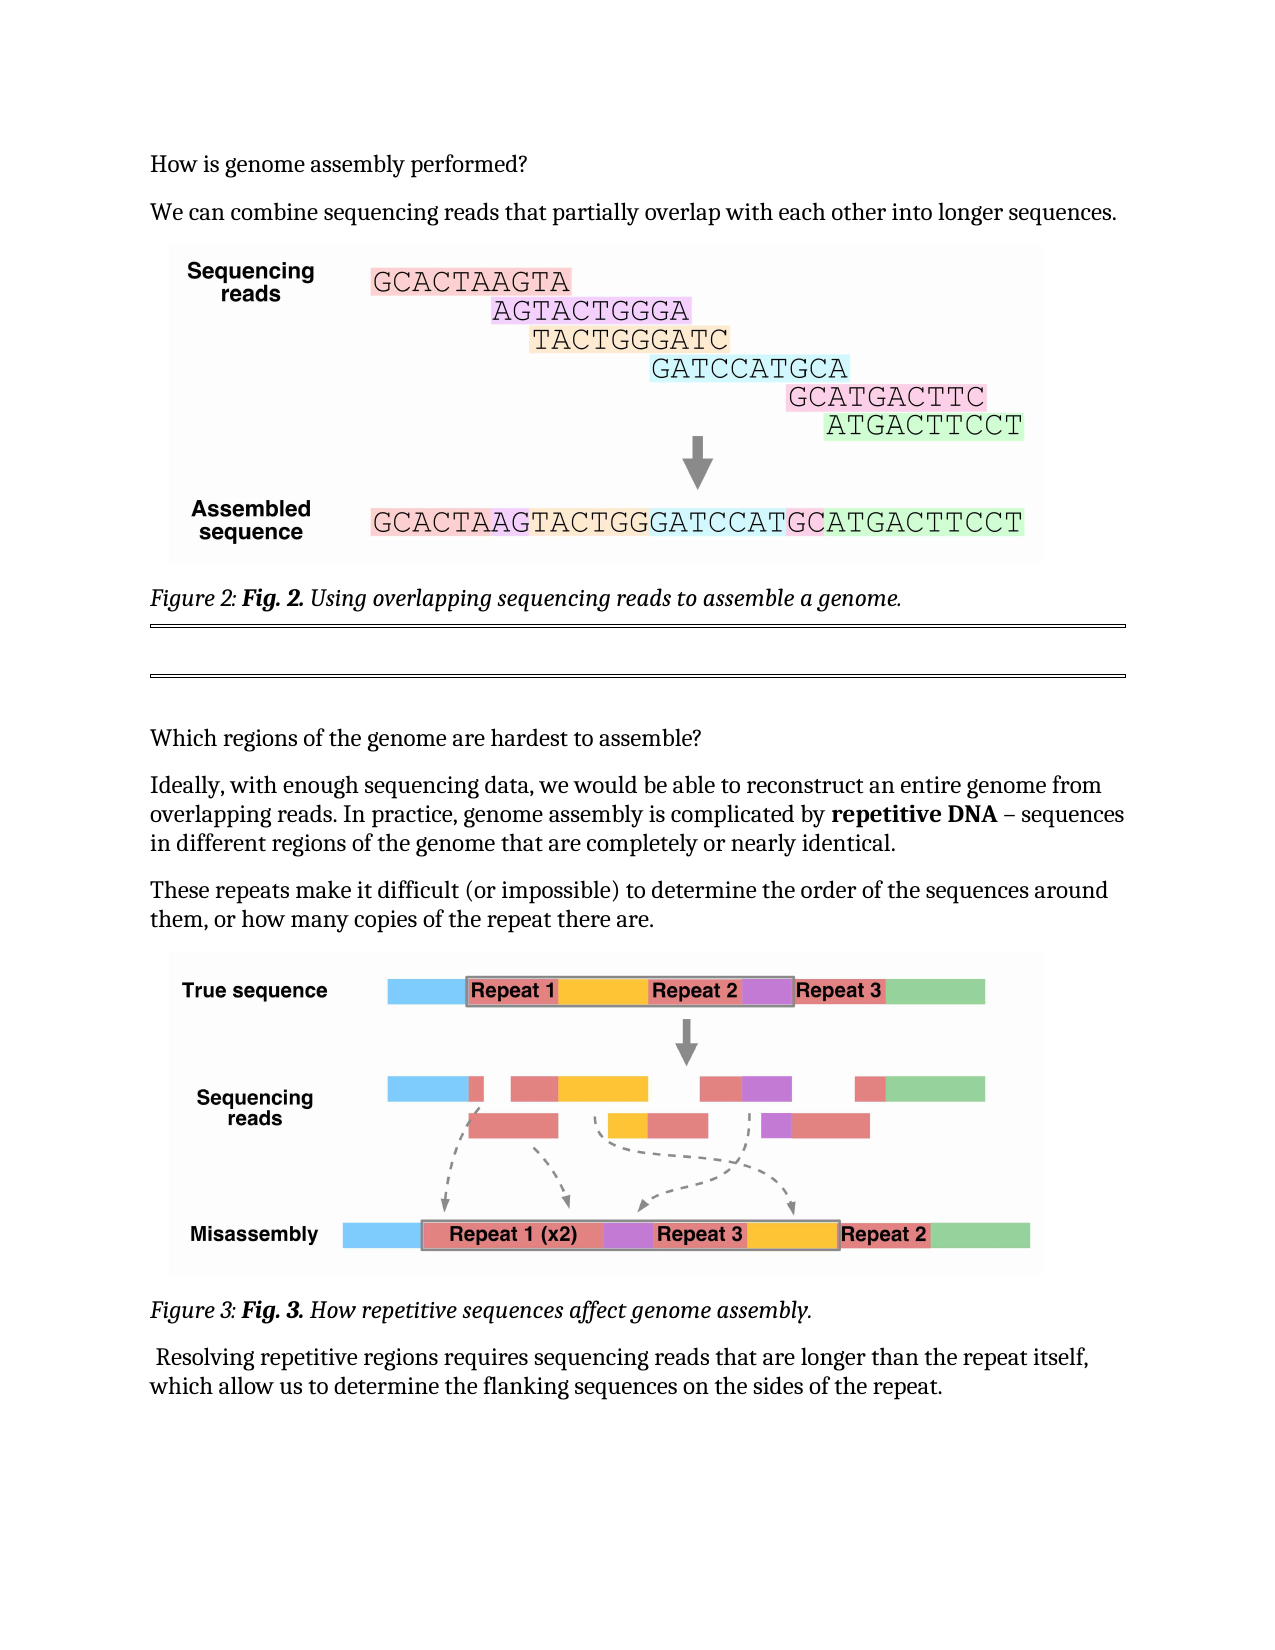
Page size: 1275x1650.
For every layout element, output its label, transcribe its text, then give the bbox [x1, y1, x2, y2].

text These repeats make it difficult (or impossible) to determine the order of the sequences around them, or how many copies of the repeat there are. [150, 876, 1125, 934]
text Ideally, with enough sequencing data, we would be able to reconstruct an entire genome from overlapping reads. In practice, genome assembly is complicated by repetitive DNA – sequences in different regions of the genome that are completely or nearly identical. [150, 771, 1125, 858]
text How is genome assembly performed? [150, 150, 1125, 179]
text Which regions of the genome are hardest to assemble? [150, 724, 1125, 753]
picture [168, 245, 1044, 563]
text We can combine sequencing reads that partially overlap with each other into longer sequences. [150, 197, 1125, 226]
text Resolving repetitive regions requires sequencing reads that are longer than the repeat itself, which allow us to determine the flanking sequences on the sides of the repeat. [150, 1343, 1125, 1401]
picture [168, 952, 1044, 1275]
